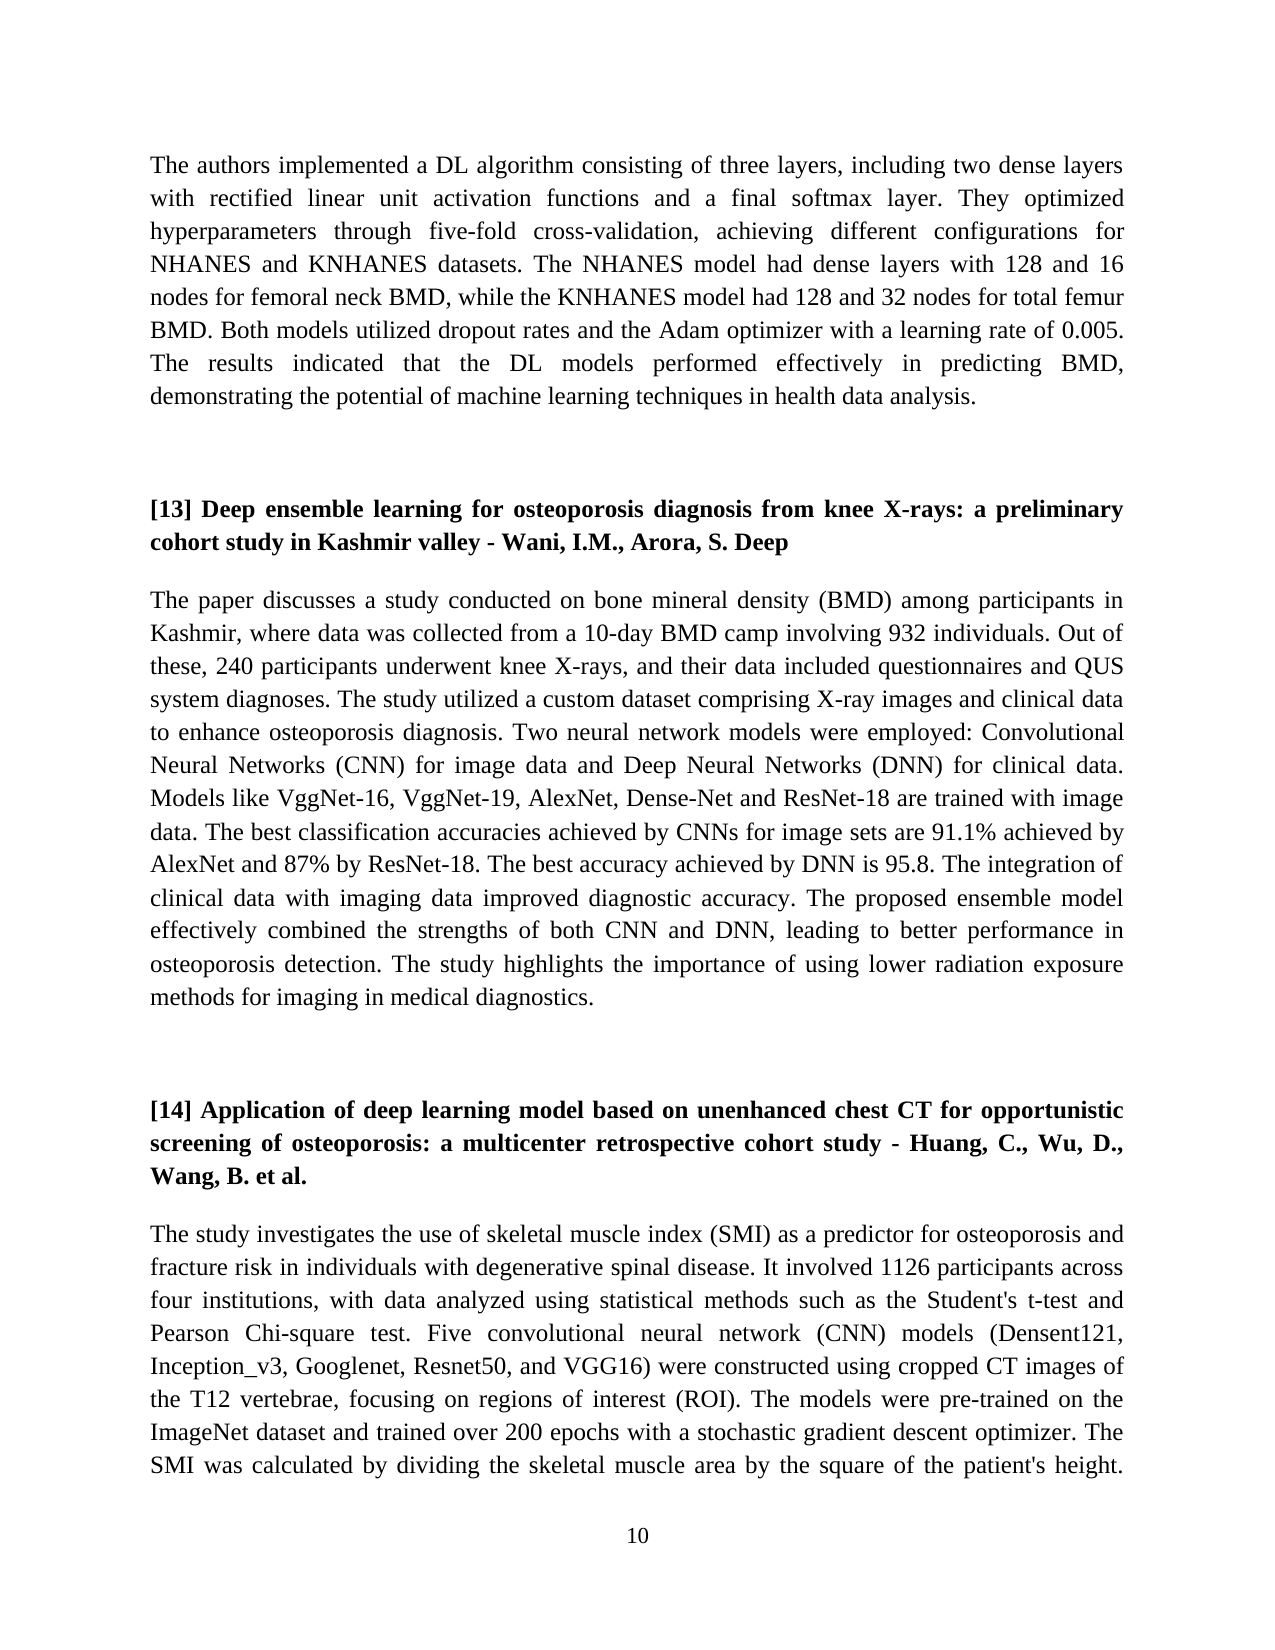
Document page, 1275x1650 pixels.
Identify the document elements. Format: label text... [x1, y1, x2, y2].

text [150, 1219, 1125, 1479]
text [13] Deep ensemble learning for osteoporosis diagnosis from knee X-rays: a preliminary cohort study in Kashmir valley - Wani, I.M., Arora, S. Deep [150, 494, 1125, 556]
text [14] Application of deep learning model based on unenhanced chest CT for opportunistic screening of osteoporosis: a multicenter retrospective cohort study - Huang, C., Wu, D., Wang, B. et al. [150, 1095, 1125, 1190]
text The paper discusses a study conducted on bone mineral density (BMD) among participants in Kashmir, where data was collected from a 10-day BMD camp involving 932 individuals. Out of these, 240 participants underwent knee X-rays, and their data included questionnaires and QUS system diagnoses. The study utilized a custom dataset comprising X-ray images and clinical data to enhance osteoporosis diagnosis. Two neural network models were employed: Convolutional Neural Networks (CNN) for image data and Deep Neural Networks (DNN) for clinical data. Models like VggNet-16, VggNet-19, AlexNet, Dense-Net and ResNet-18 are trained with image data. The best classification accuracies achieved by CNNs for image sets are 91.1% achieved by AlexNet and 87% by ResNet-18. The best accuracy achieved by DNN is 95.8. The integration of clinical data with imaging data improved diagnostic accuracy. The proposed ensemble model effectively combined the strengths of both CNN and DNN, leading to better performance in osteoporosis detection. The study highlights the importance of using lower radiation exposure methods for imaging in medical diagnostics. [150, 585, 1125, 1010]
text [150, 150, 1125, 410]
